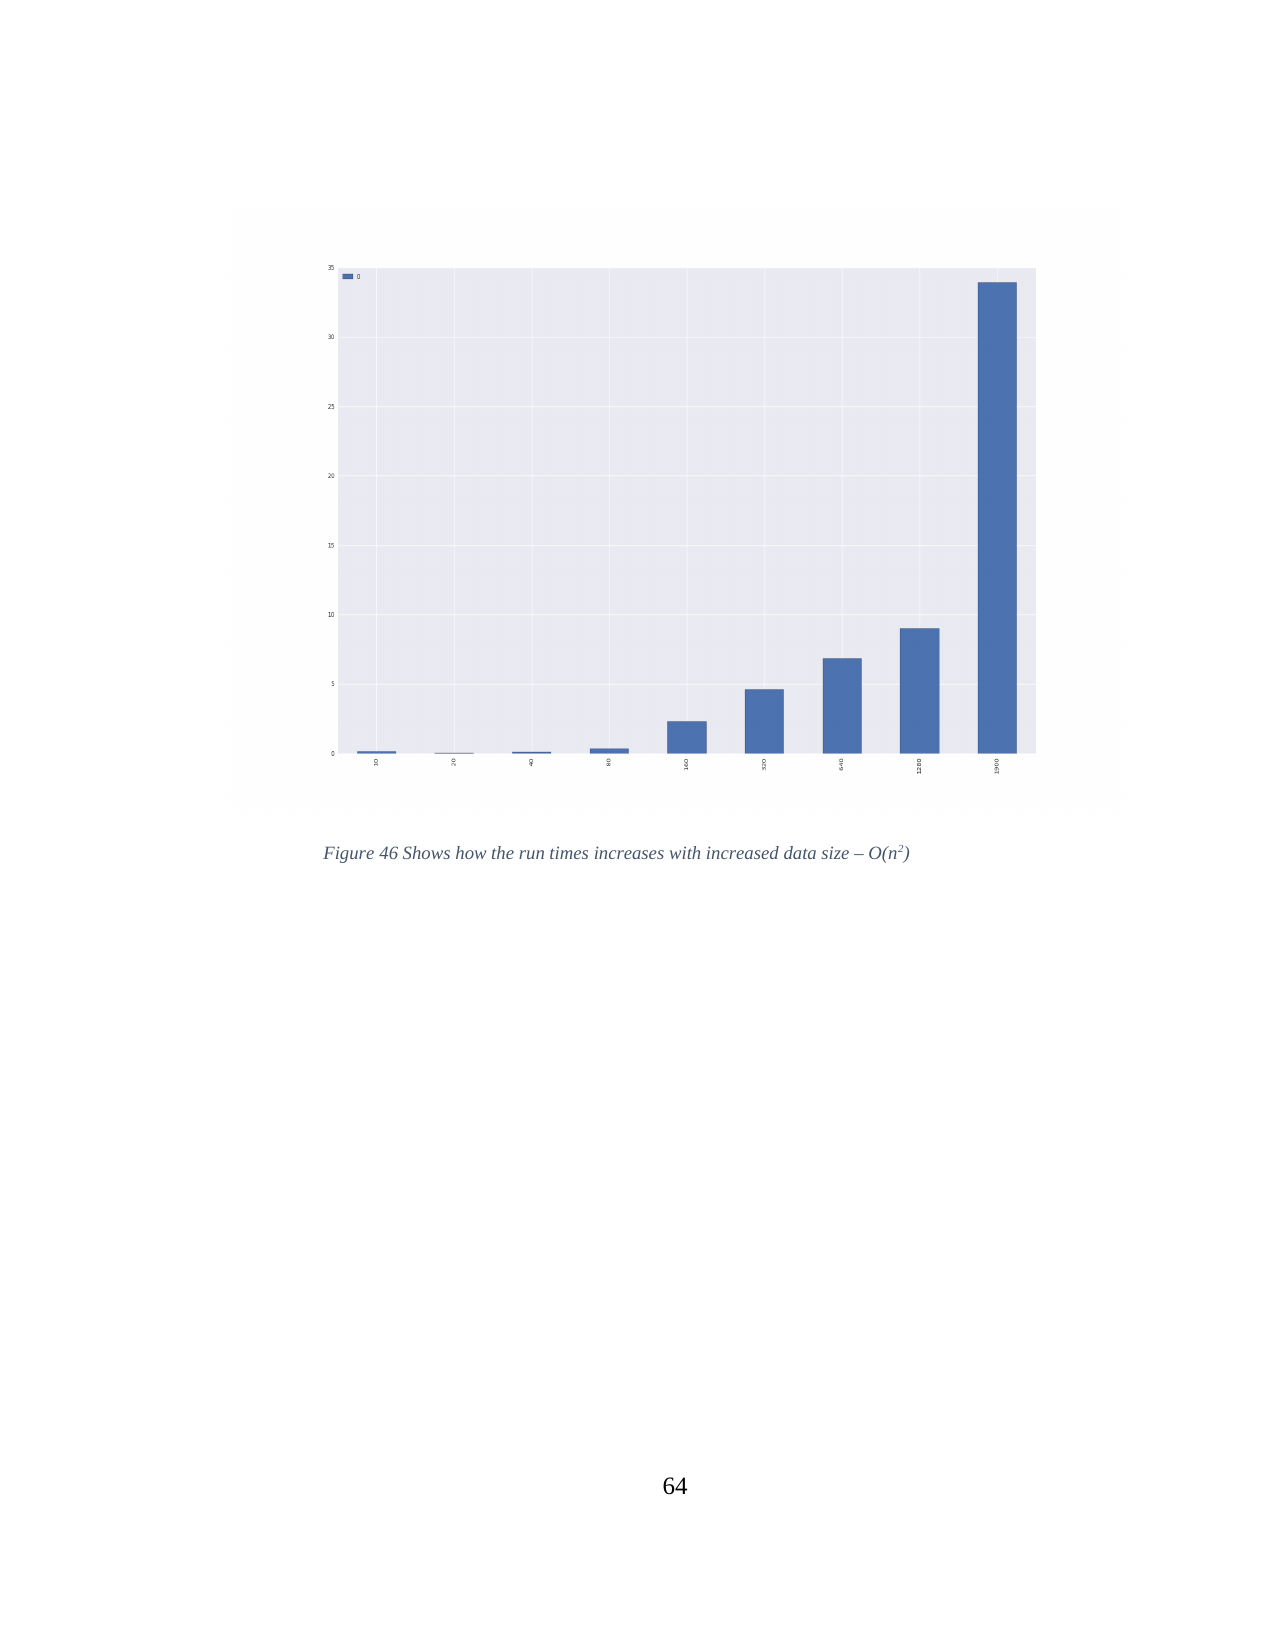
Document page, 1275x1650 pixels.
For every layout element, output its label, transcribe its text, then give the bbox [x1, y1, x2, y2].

picture [225, 207, 1125, 814]
